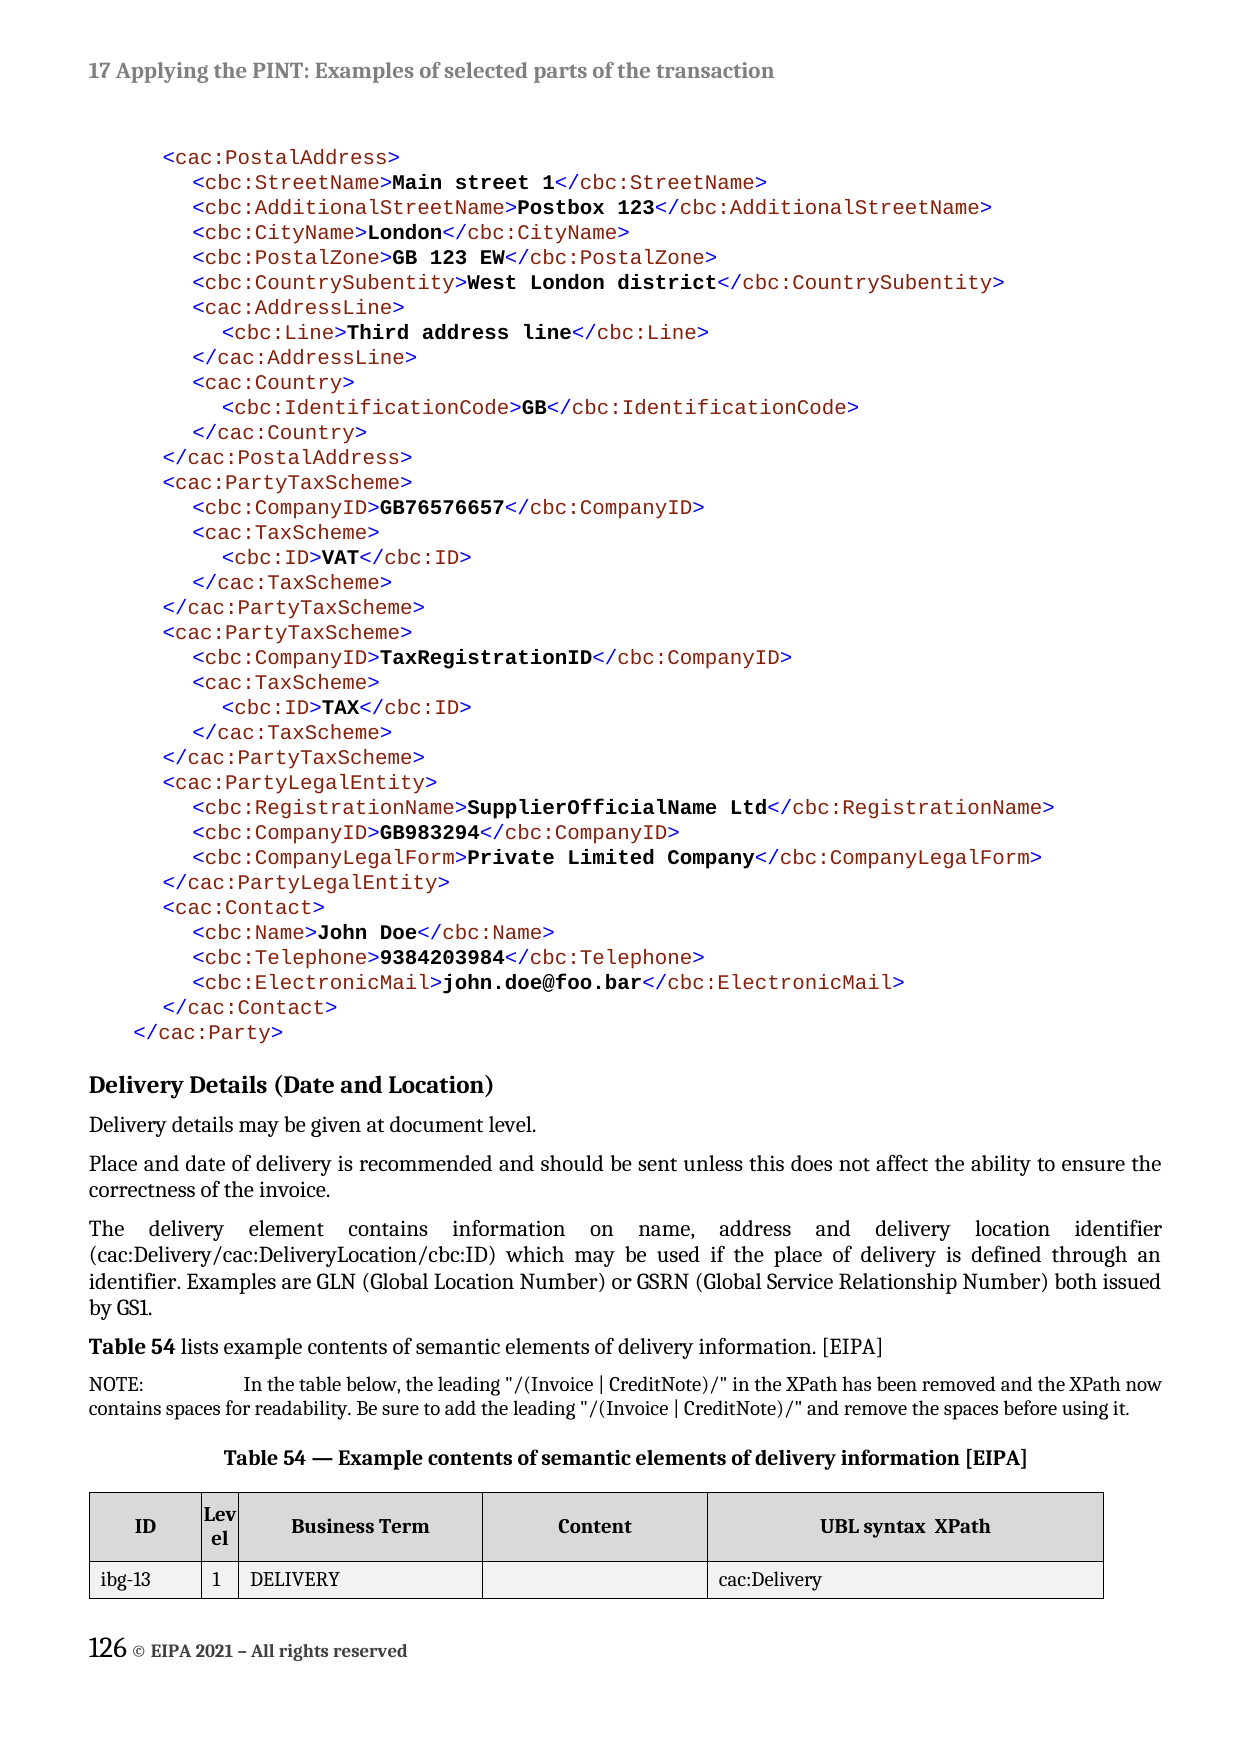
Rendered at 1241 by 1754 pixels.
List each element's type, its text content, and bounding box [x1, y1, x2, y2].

text <cbc:IdentificationCode>GB</cbc:IdentificationCode> [103, 396, 1163, 421]
text <cbc:Telephone>9384203984</cbc:Telephone> [103, 946, 1163, 971]
text <cbc:CompanyLegalForm>Private Limited Company</cbc:CompanyLegalForm> [103, 846, 1163, 871]
text <cac:Country> [103, 371, 1163, 396]
text </cac:Country> [103, 421, 1163, 446]
text Place and date of delivery is recommended and should be sent unless this does not affect the ability to ensure the correctness of the invoice. [89, 1151, 1163, 1203]
text </cac:PostalAddress> [103, 446, 1163, 471]
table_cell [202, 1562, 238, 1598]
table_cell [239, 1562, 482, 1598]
text <cbc:CityName>London</cbc:CityName> [103, 221, 1163, 246]
text <cbc:Name>John Doe</cbc:Name> [103, 921, 1163, 946]
text </cac:Party> [103, 1021, 1163, 1046]
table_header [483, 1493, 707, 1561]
text </cac:Contact> [103, 996, 1163, 1021]
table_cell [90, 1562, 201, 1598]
text <cbc:AdditionalStreetName>Postbox 123</cbc:AdditionalStreetName> [103, 196, 1163, 221]
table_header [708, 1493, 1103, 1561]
text <cac:PartyLegalEntity> [103, 771, 1163, 796]
text <cbc:CompanyID>GB983294</cbc:CompanyID> [103, 821, 1163, 846]
text <cac:PartyTaxScheme> [103, 471, 1163, 496]
text Table 54 — Example contents of semantic elements of delivery information [EIPA] [89, 1446, 1163, 1471]
text <cac:TaxScheme> [103, 671, 1163, 696]
text <cbc:PostalZone>GB 123 EW</cbc:PostalZone> [103, 246, 1163, 271]
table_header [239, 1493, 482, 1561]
text NOTE: In the table below, the leading "/(Invoice | CreditNote)/" in the XPath has been removed and the XPath now contains spaces for readability. Be sure to add the leading "/(Invoice | CreditNote)/" and remove the spaces before using it. [89, 1373, 1163, 1421]
text Table 54 lists example contents of semantic elements of delivery information. [EIPA] [89, 1334, 1163, 1360]
text <cac:TaxScheme> [103, 521, 1163, 546]
text <cbc:ID>VAT</cbc:ID> [103, 546, 1163, 571]
text The delivery element contains information on name, address and delivery location identifier (cac:Delivery/cac:DeliveryLocation/cbc:ID) which may be used if the place of delivery is defined through an identifier. Examples are GLN (Global Location Number) or GSRN (Global Service Relationship Number) both issued by GS1. [89, 1216, 1163, 1321]
text </cac:TaxScheme> [103, 571, 1163, 596]
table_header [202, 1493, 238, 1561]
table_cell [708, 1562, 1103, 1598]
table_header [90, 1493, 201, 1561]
text <cbc:CompanyID>TaxRegistrationID</cbc:CompanyID> [103, 646, 1163, 671]
text <cbc:RegistrationName>SupplierOfficialName Ltd</cbc:RegistrationName> [103, 796, 1163, 821]
text </cac:PartyTaxScheme> [103, 596, 1163, 621]
text <cac:PartyTaxScheme> [103, 621, 1163, 646]
text <cbc:StreetName>Main street 1</cbc:StreetName> [103, 171, 1163, 196]
text <cbc:CountrySubentity>West London district</cbc:CountrySubentity> [103, 271, 1163, 296]
text </cac:TaxScheme> [103, 721, 1163, 746]
text <cbc:ID>TAX</cbc:ID> [103, 696, 1163, 721]
text <cbc:Line>Third address line</cbc:Line> [103, 321, 1163, 346]
subtitle Delivery Details (Date and Location) [89, 1071, 1163, 1099]
text <cbc:ElectronicMail>john.doe@foo.bar</cbc:ElectronicMail> [103, 971, 1163, 996]
text </cac:PartyLegalEntity> [103, 871, 1163, 896]
text <cbc:CompanyID>GB76576657</cbc:CompanyID> [103, 496, 1163, 521]
text <cac:Contact> [103, 896, 1163, 921]
text <cac:AddressLine> [103, 296, 1163, 321]
text <cac:PostalAddress> [103, 146, 1163, 171]
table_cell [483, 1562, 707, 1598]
text </cac:PartyTaxScheme> [103, 746, 1163, 771]
text </cac:AddressLine> [103, 346, 1163, 371]
text Delivery details may be given at document level. [89, 1112, 1163, 1138]
